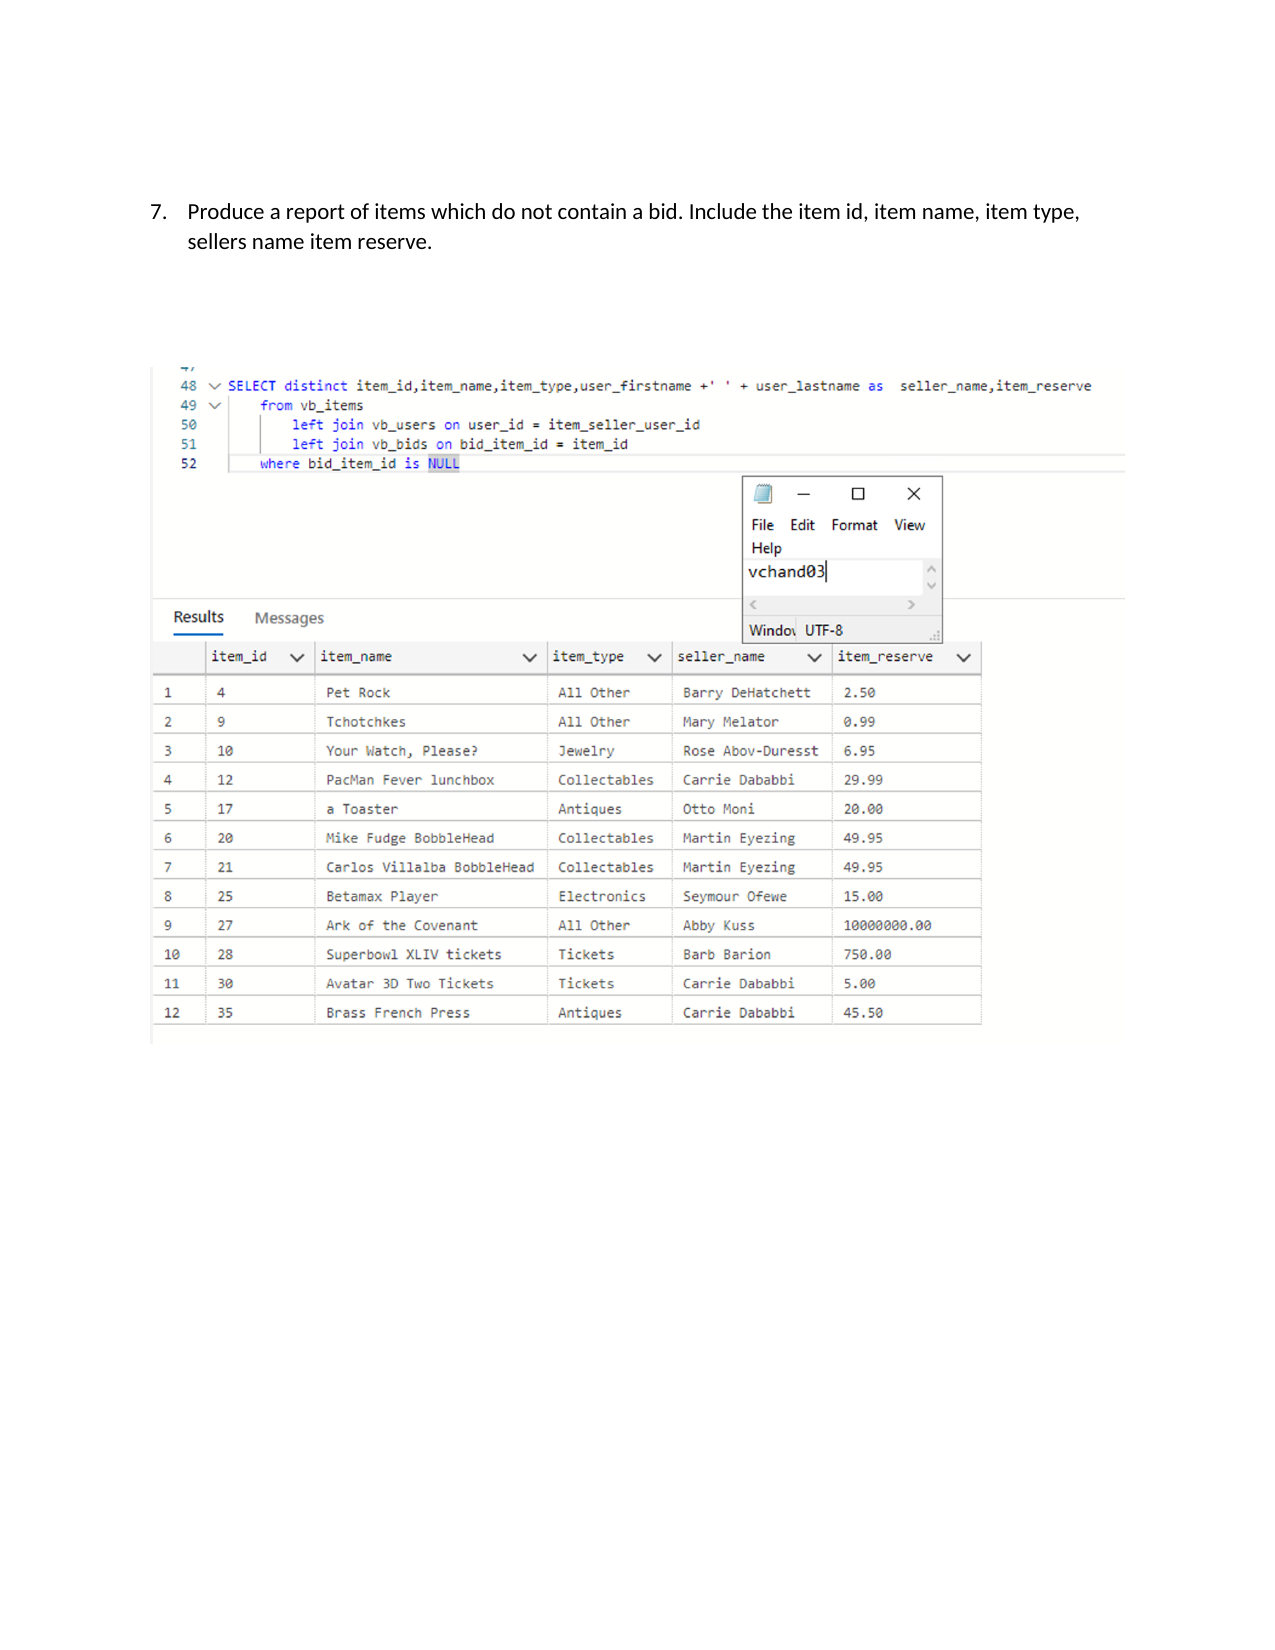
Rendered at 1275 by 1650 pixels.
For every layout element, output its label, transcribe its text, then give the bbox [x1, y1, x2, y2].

picture [150, 367, 1125, 1044]
list Produce a report of items which do not contain a bid. Include the item id, item name, item type, sellers name item reserve. [150, 197, 1125, 255]
